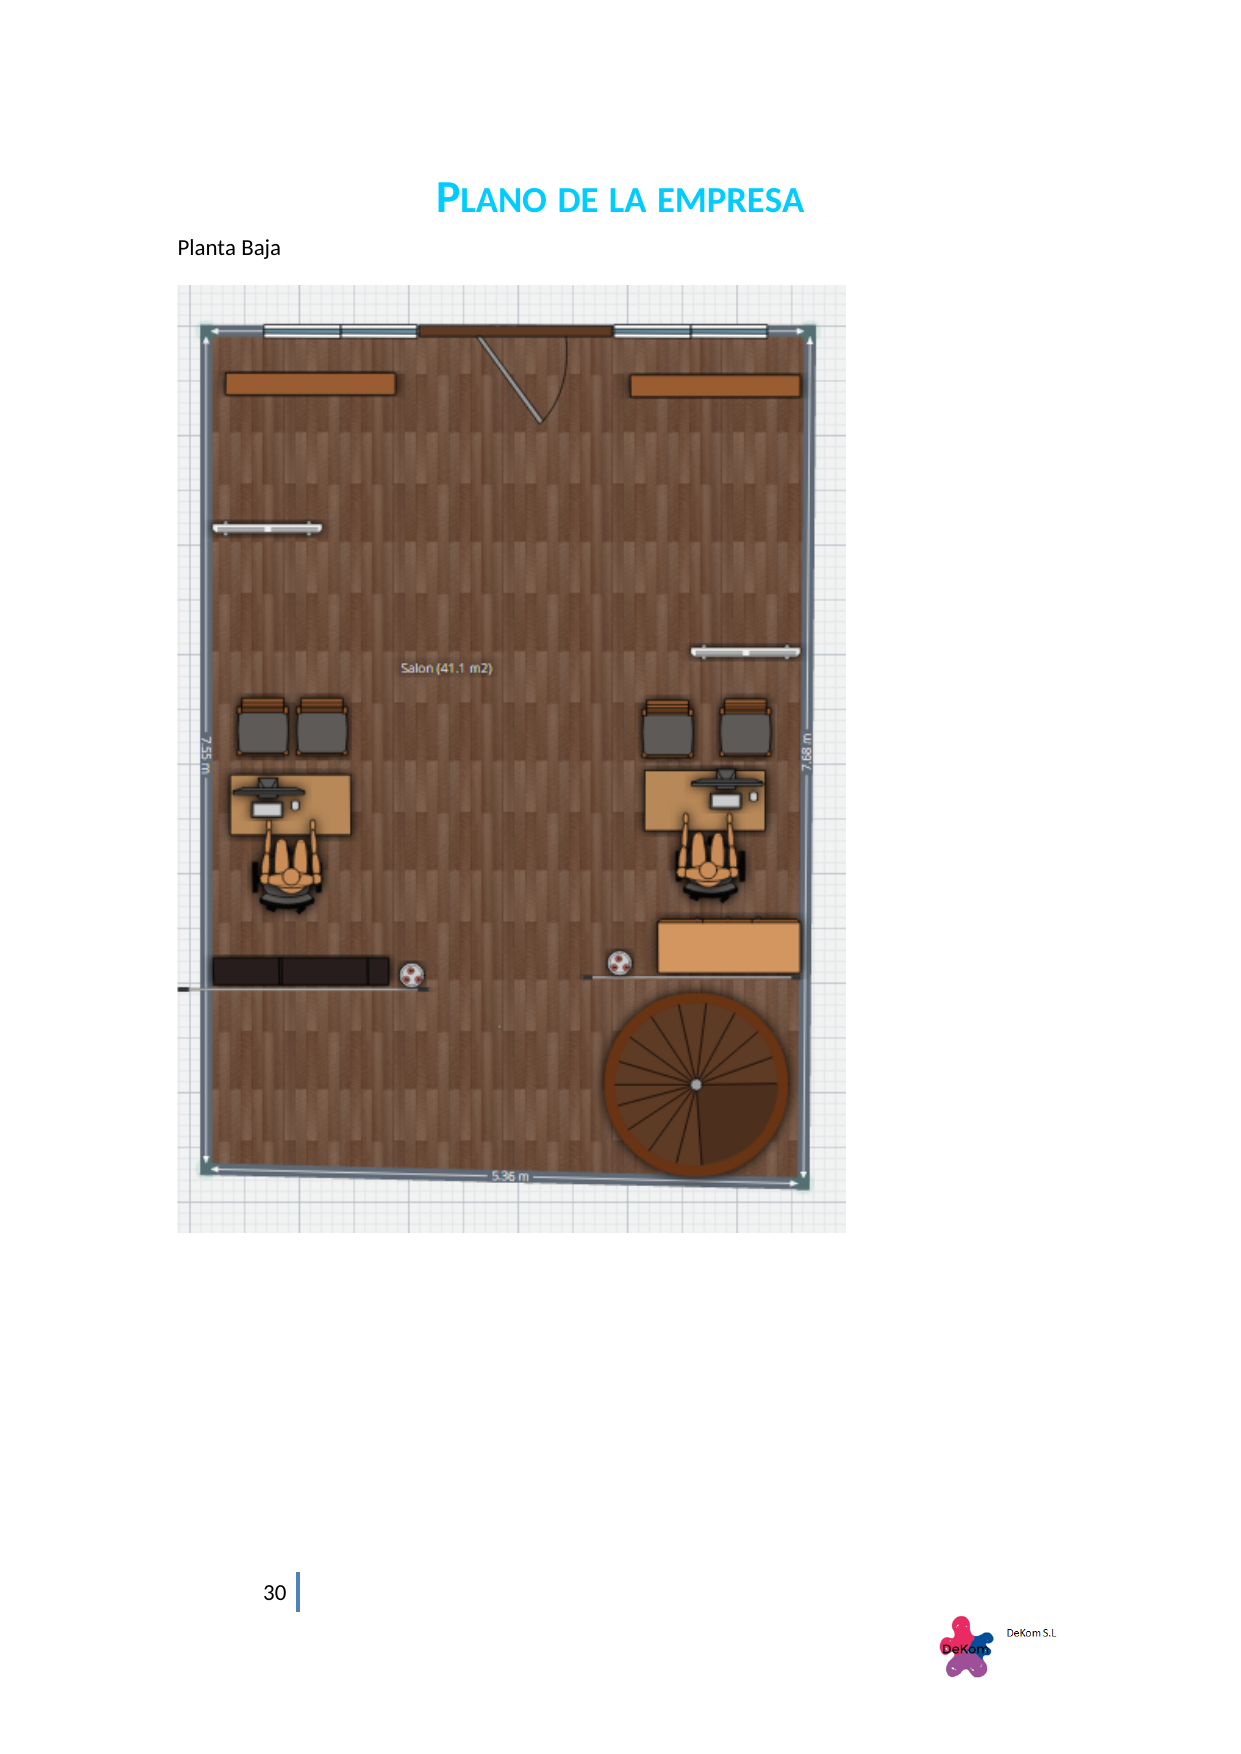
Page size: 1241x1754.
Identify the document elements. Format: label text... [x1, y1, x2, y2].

text Planta Baja [177, 233, 1063, 261]
subtitle Plano de la empresa [177, 168, 1063, 224]
picture [936, 1612, 1064, 1681]
picture [177, 285, 846, 1233]
